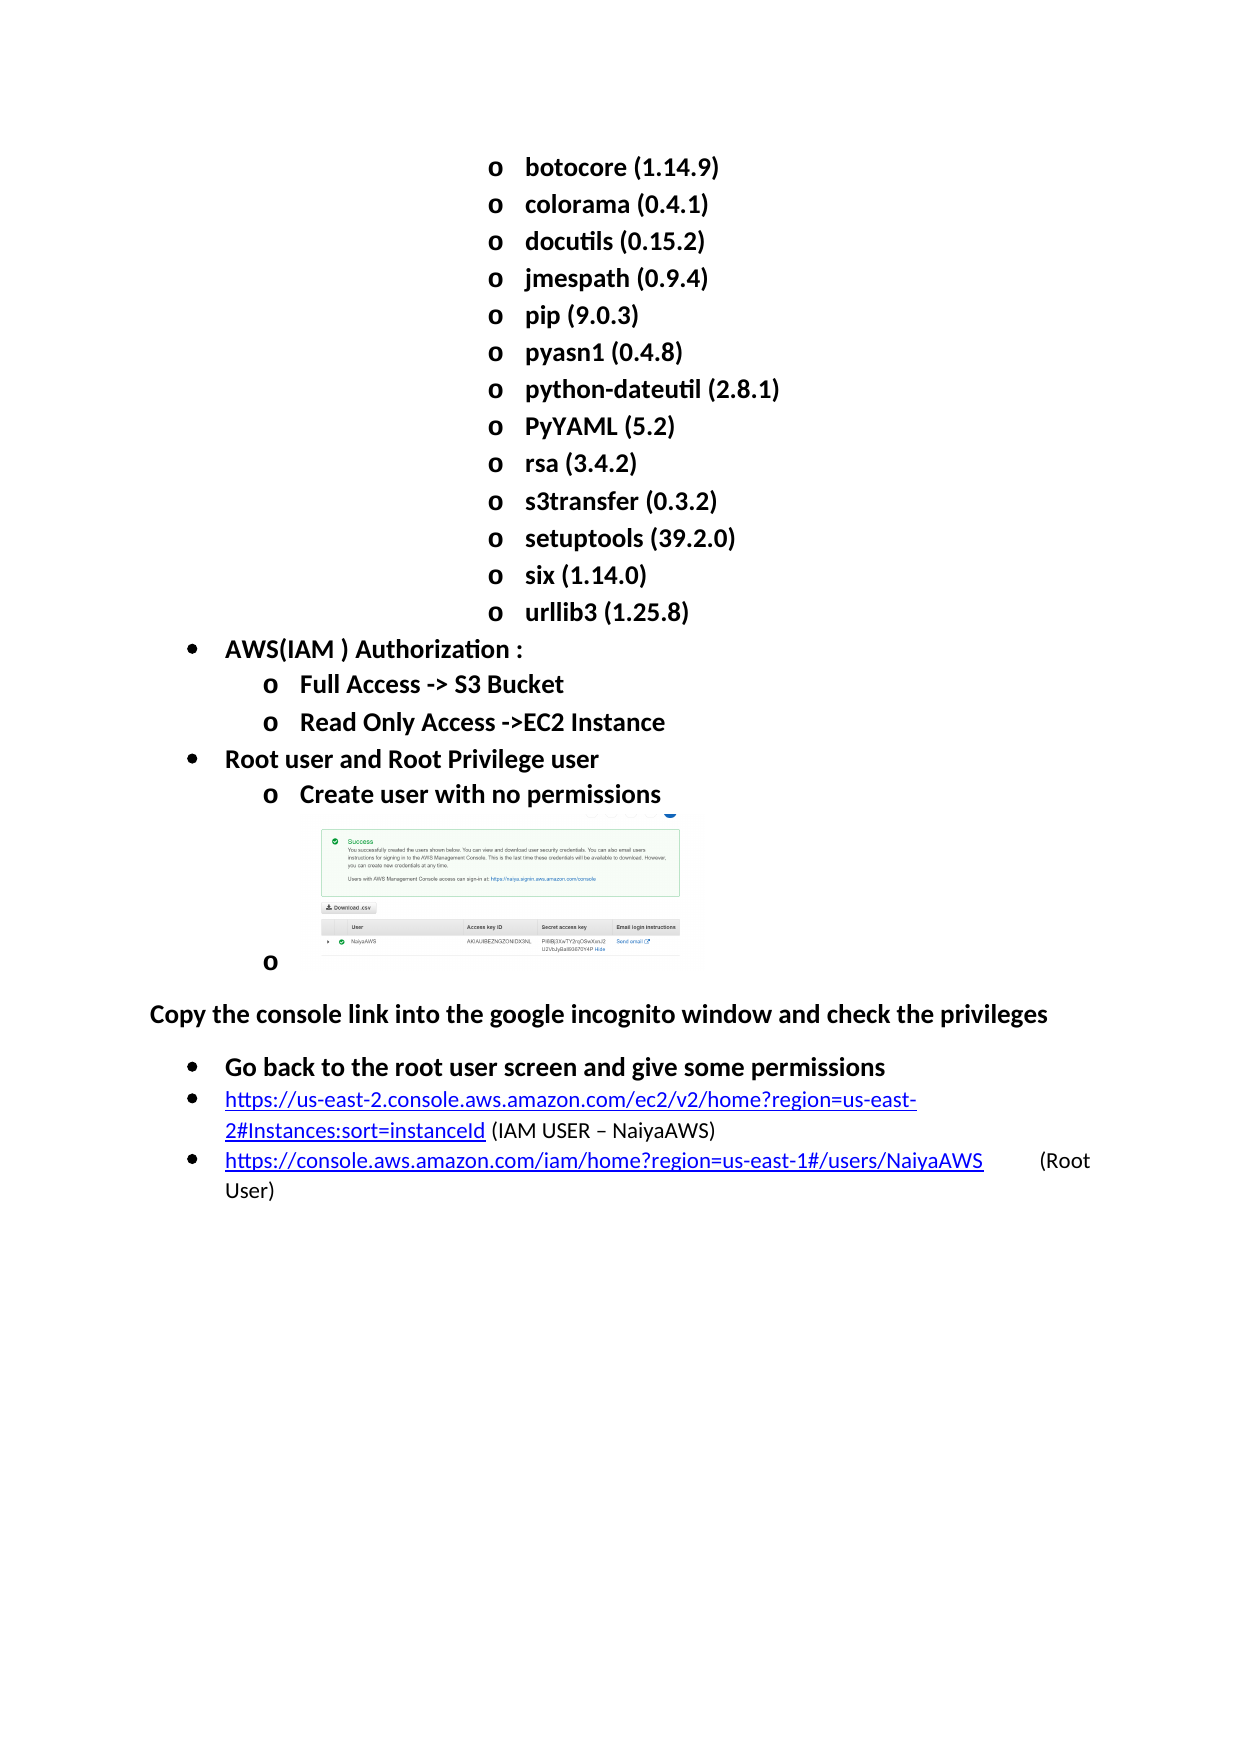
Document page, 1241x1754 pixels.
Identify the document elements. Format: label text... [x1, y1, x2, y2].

picture [300, 814, 706, 971]
list Create user with no permissions [262, 777, 1090, 812]
list urllib3 (1.25.8) [487, 595, 1090, 629]
list PyYAML (5.2) [487, 409, 1090, 444]
list s3transfer (0.3.2) [487, 484, 1090, 518]
list colorama (0.4.1) [487, 187, 1090, 221]
list https://us-east-2.console.aws.amazon.com/ec2/v2/home?region=us-east-2#Instances:sort=instanceId (IAM USER – NaiyaAWS) [187, 1086, 1090, 1144]
list Read Only Access ->EC2 Instance [262, 705, 1090, 739]
list AWS(IAM ) Authorization : [187, 632, 1090, 665]
list https://console.aws.amazon.com/iam/home?region=us-east-1#/users/NaiyaAWS (Root User) [187, 1146, 1090, 1204]
list jmespath (0.9.4) [487, 261, 1090, 296]
list botocore (1.14.9) [487, 150, 1090, 184]
list setuptools (39.2.0) [487, 521, 1090, 555]
list rsa (3.4.2) [487, 447, 1090, 481]
list pip (9.0.3) [487, 298, 1090, 333]
list pyasn1 (0.4.8) [487, 335, 1090, 370]
list Go back to the root user screen and give some permissions [187, 1050, 1090, 1083]
list Root user and Root Privilege user [187, 742, 1090, 775]
list Full Access -> S3 Bucket [262, 668, 1090, 702]
list six (1.14.0) [487, 558, 1090, 592]
list docutils (0.15.2) [487, 224, 1090, 258]
text Copy the console link into the google incognito window and check the privileges [150, 998, 1090, 1031]
list python-dateutil (2.8.1) [487, 372, 1090, 407]
